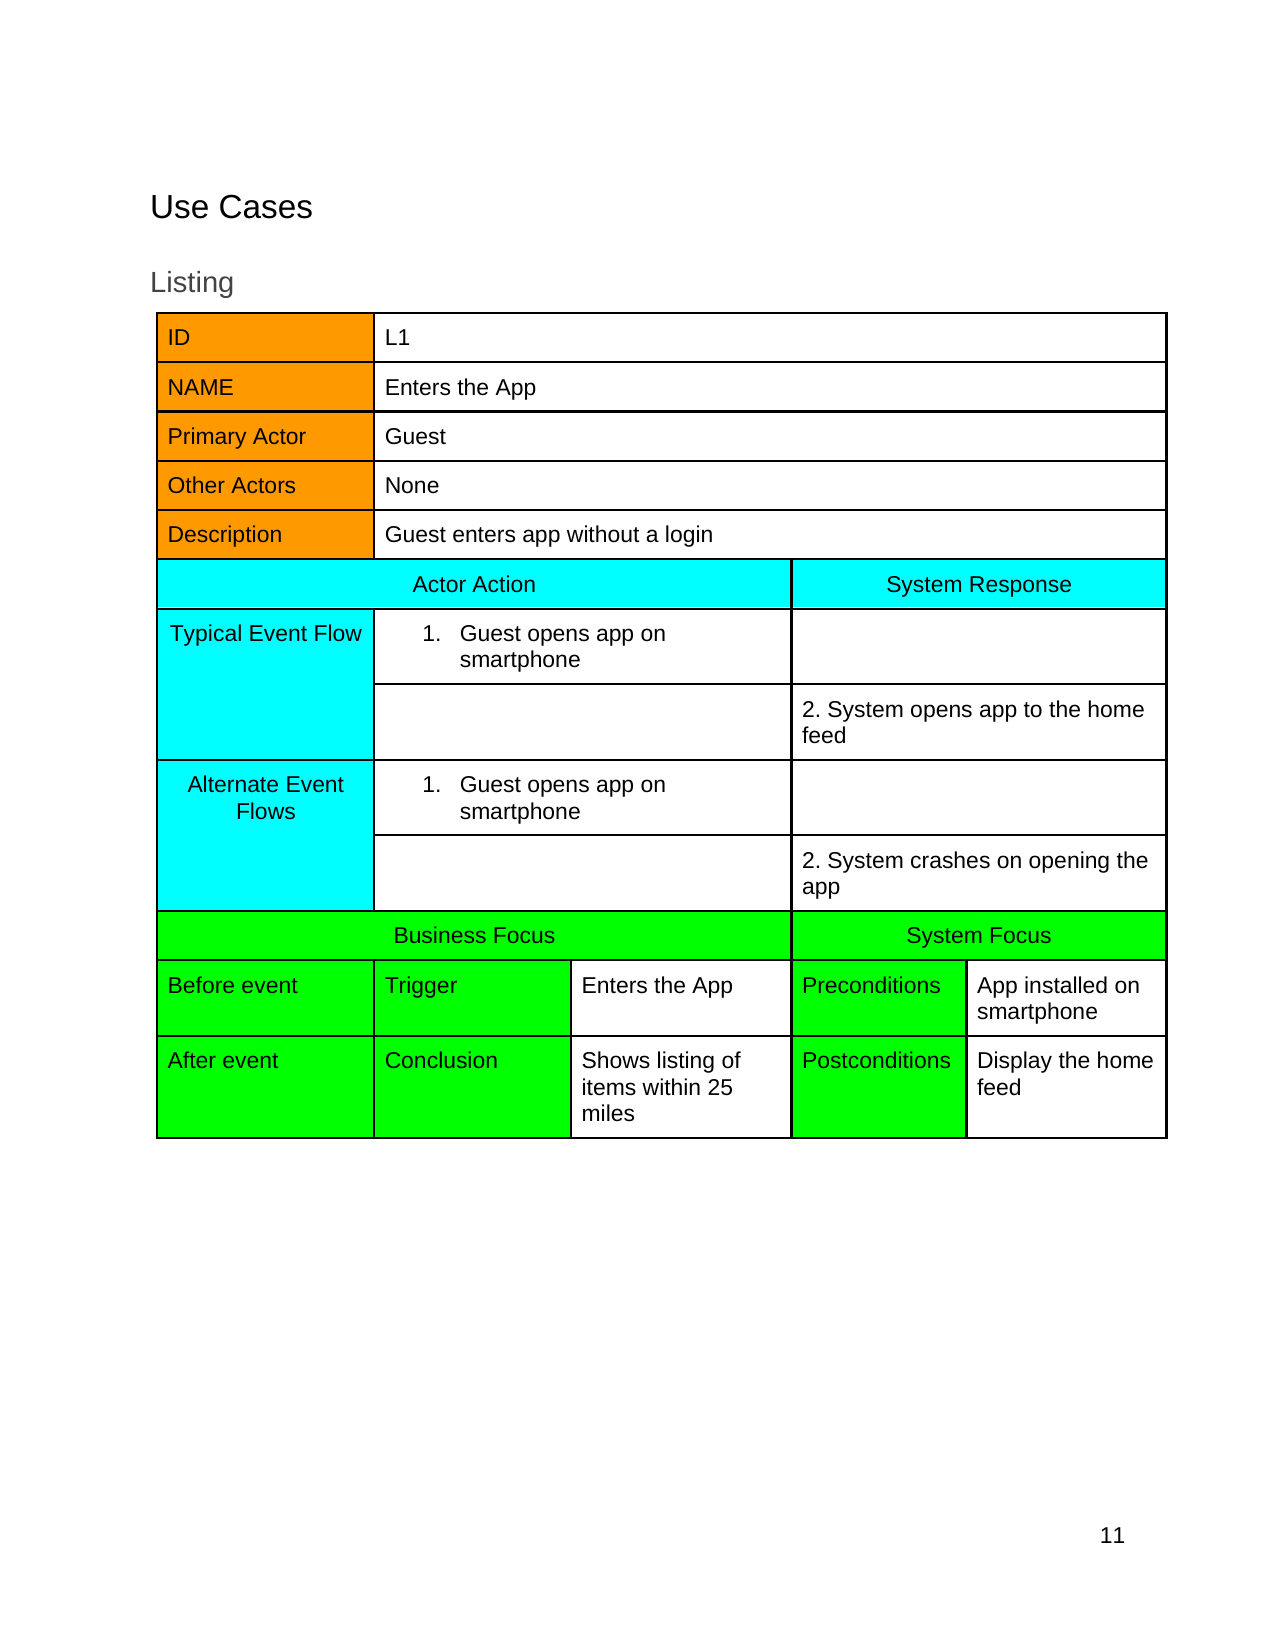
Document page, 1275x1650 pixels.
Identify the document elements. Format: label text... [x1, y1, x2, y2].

table_cell [375, 836, 790, 910]
table_cell Preconditions [793, 961, 965, 1035]
table_cell Before event [158, 961, 373, 1035]
table_header ID [158, 314, 373, 361]
table_cell Guest opens app on smartphone [375, 610, 790, 683]
table_cell Alternate Event Flows [158, 761, 373, 910]
table_cell Guest [375, 413, 1165, 460]
table_cell None [375, 462, 1165, 509]
table_cell Business Focus [158, 912, 790, 959]
subtitle Use Cases [150, 187, 1125, 226]
table_cell 2. System crashes on opening the app [793, 836, 1165, 910]
table_cell System Response [793, 560, 1165, 607]
table_cell Primary Actor [158, 413, 373, 460]
table_cell System Focus [793, 912, 1165, 959]
table_cell Shows listing of items within 25 miles [572, 1037, 790, 1137]
table_cell Display the home feed [968, 1037, 1165, 1137]
table_cell Conclusion [375, 1037, 570, 1137]
table_cell Guest opens app on smartphone [375, 761, 790, 834]
table_cell Enters the App [572, 961, 790, 1035]
table_cell NAME [158, 363, 373, 410]
table_cell [793, 761, 1165, 834]
table_cell Postconditions [793, 1037, 965, 1137]
table_header L1 [375, 314, 1165, 361]
table_cell 2. System opens app to the home feed [793, 685, 1165, 759]
table_cell [793, 610, 1165, 683]
table_cell Typical Event Flow [158, 610, 373, 759]
table_cell Guest enters app without a login [375, 511, 1165, 558]
table_cell Enters the App [375, 363, 1165, 410]
subtitle Listing [150, 265, 1125, 298]
table_cell Description [158, 511, 373, 558]
table_cell After event [158, 1037, 373, 1137]
table_cell Other Actors [158, 462, 373, 509]
table_cell Trigger [375, 961, 570, 1035]
table_cell App installed on smartphone [968, 961, 1165, 1035]
table_cell [375, 685, 790, 759]
table_cell Actor Action [158, 560, 790, 607]
